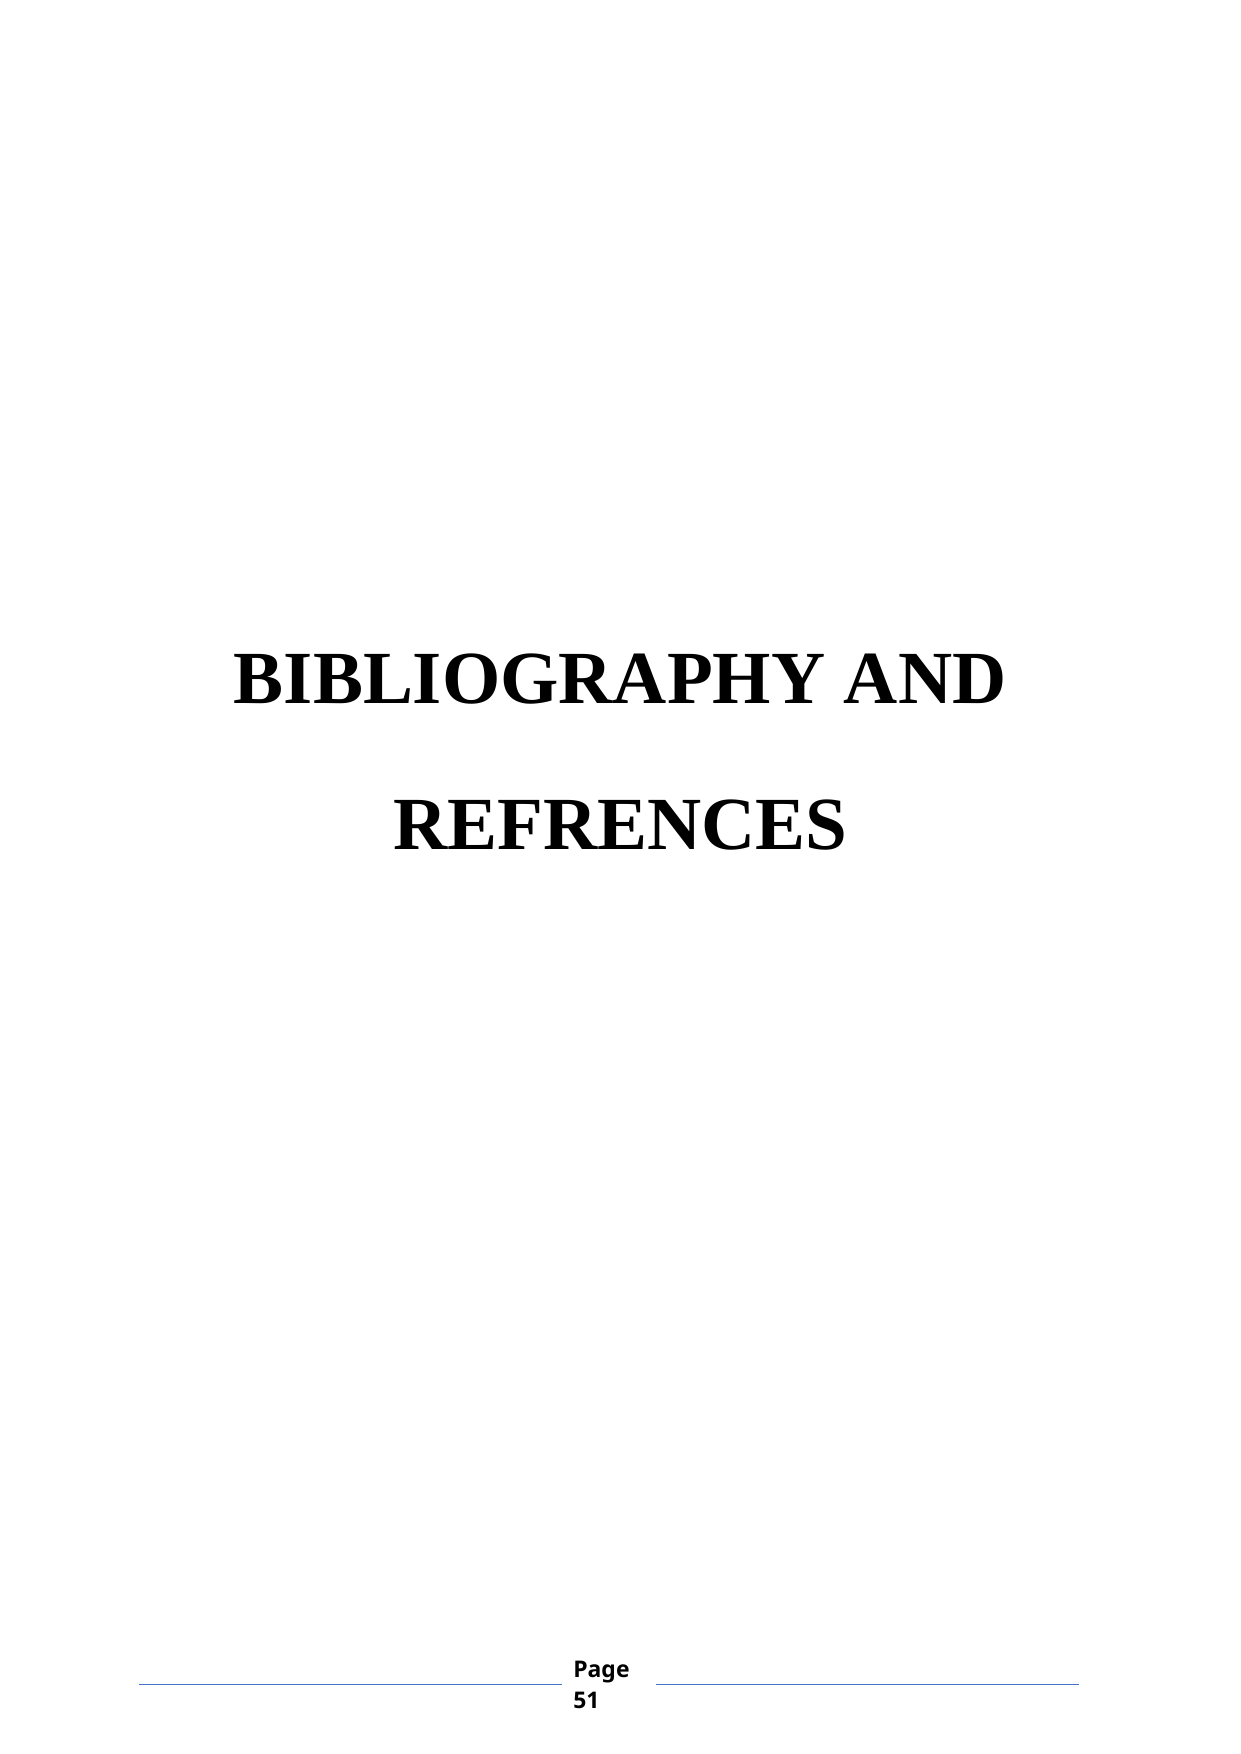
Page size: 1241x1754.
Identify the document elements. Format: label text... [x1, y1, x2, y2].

text BIBLIOGRAPHY AND [150, 633, 1090, 719]
text REFRENCES [150, 779, 1090, 866]
